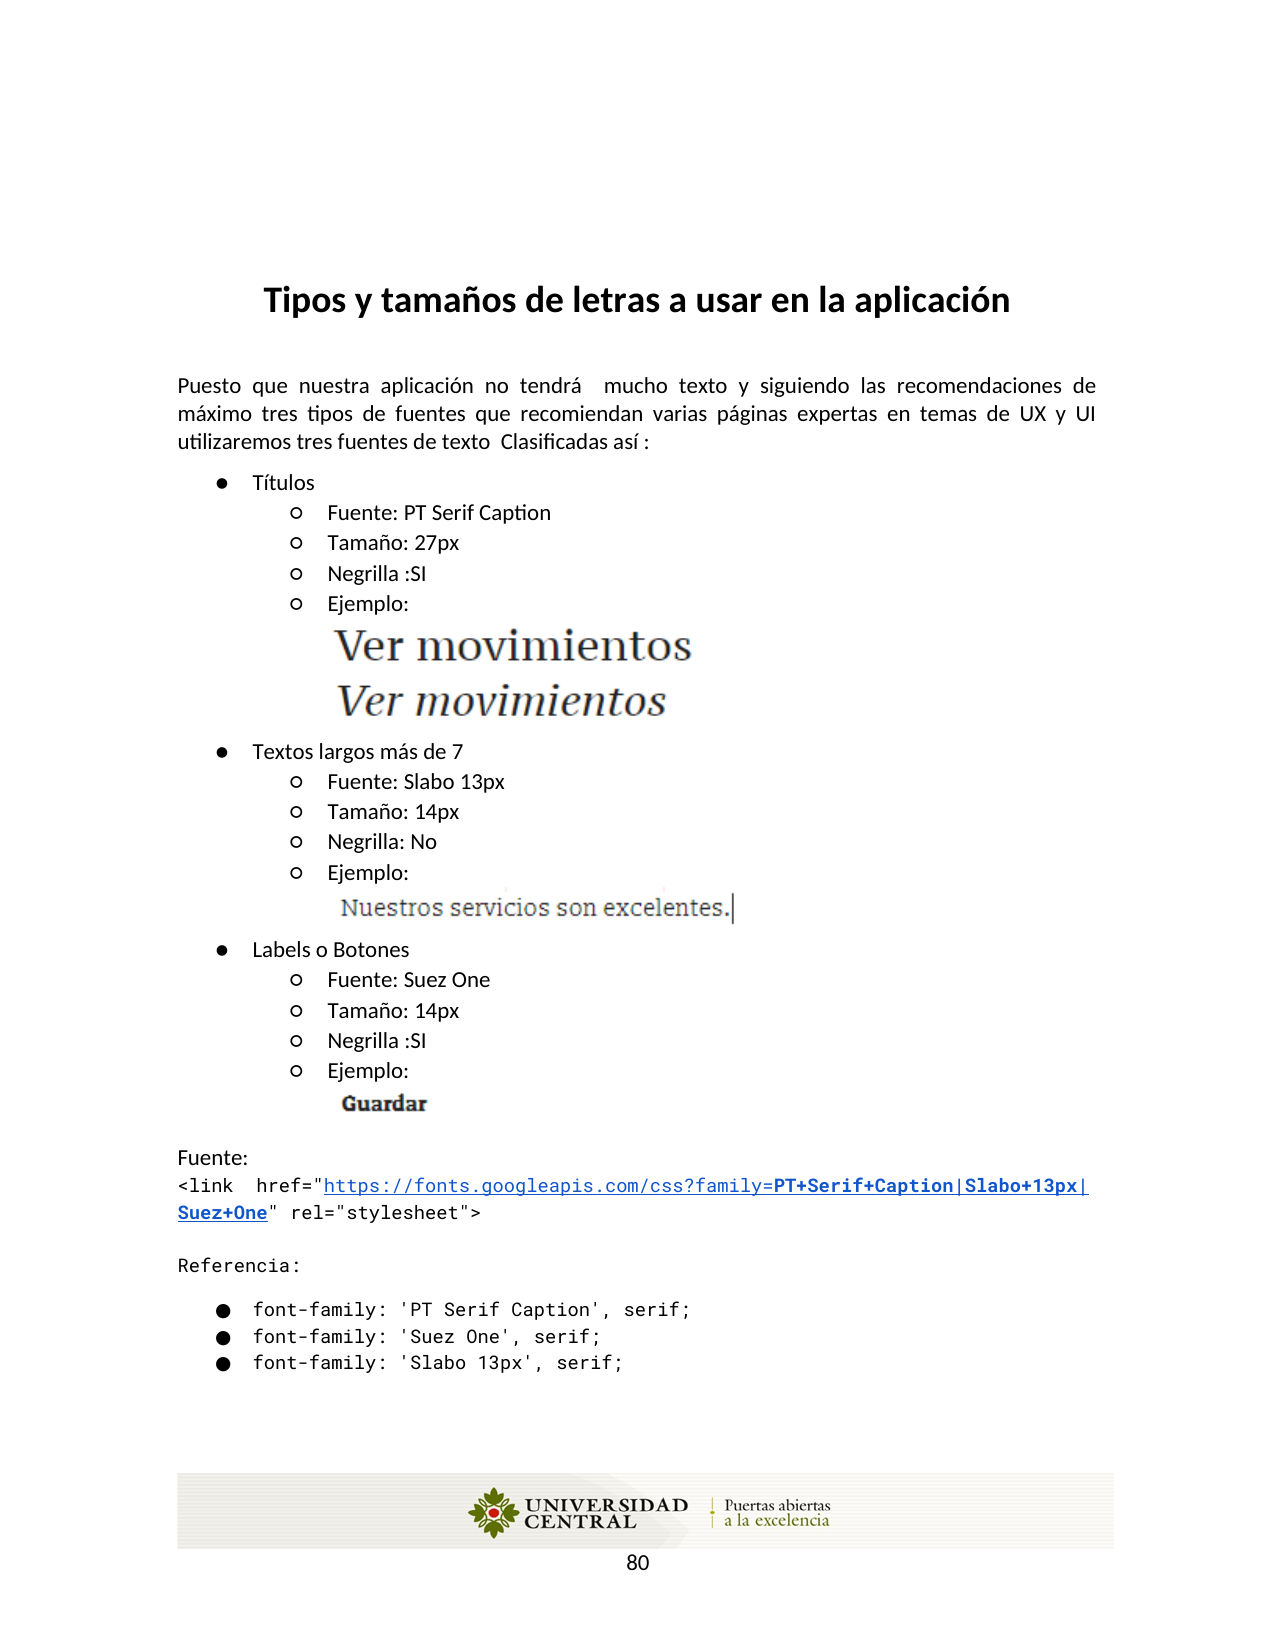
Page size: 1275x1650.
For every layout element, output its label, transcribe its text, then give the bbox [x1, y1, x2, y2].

list Ejemplo: [290, 1056, 1098, 1124]
title Tipos y tamaños de letras a usar en la aplicación [177, 276, 1098, 321]
list Tamaño: 27px [290, 528, 1098, 556]
picture [327, 1086, 445, 1124]
list Negrilla: No [290, 827, 1098, 856]
list Fuente: PT Serif Caption [290, 498, 1098, 526]
picture [327, 887, 748, 934]
list Negrilla :SI [290, 1026, 1098, 1054]
title Puesto que nuestra aplicación no tendrá mucho texto y siguiendo las recomendaciones de máximo tres tipos de fuentes que recomiendan varias páginas expertas en temas de UX y UI utilizaremos tres fuentes de texto Clasificadas así : [177, 371, 1098, 456]
list Labels o Botones [215, 935, 1098, 963]
list Tamaño: 14px [290, 996, 1098, 1024]
picture [327, 619, 701, 735]
list Textos largos más de 7 [215, 737, 1098, 765]
text Fuente: <link href="https://fonts.googleapis.com/css?family=PT+Serif+Caption|Slabo+13px|Suez+One" rel="stylesheet"> Referencia: [177, 1143, 1098, 1278]
picture [177, 1473, 1115, 1549]
list Fuente: Slabo 13px [290, 767, 1098, 795]
list font-family: 'Suez One', serif; [215, 1323, 1098, 1348]
list Tamaño: 14px [290, 797, 1098, 825]
list font-family: 'PT Serif Caption', serif; [215, 1297, 1098, 1321]
list Fuente: Suez One [290, 966, 1098, 994]
list Negrilla :SI [290, 559, 1098, 587]
list Títulos [215, 468, 1098, 496]
list font-family: 'Slabo 13px', serif; [215, 1350, 1098, 1375]
